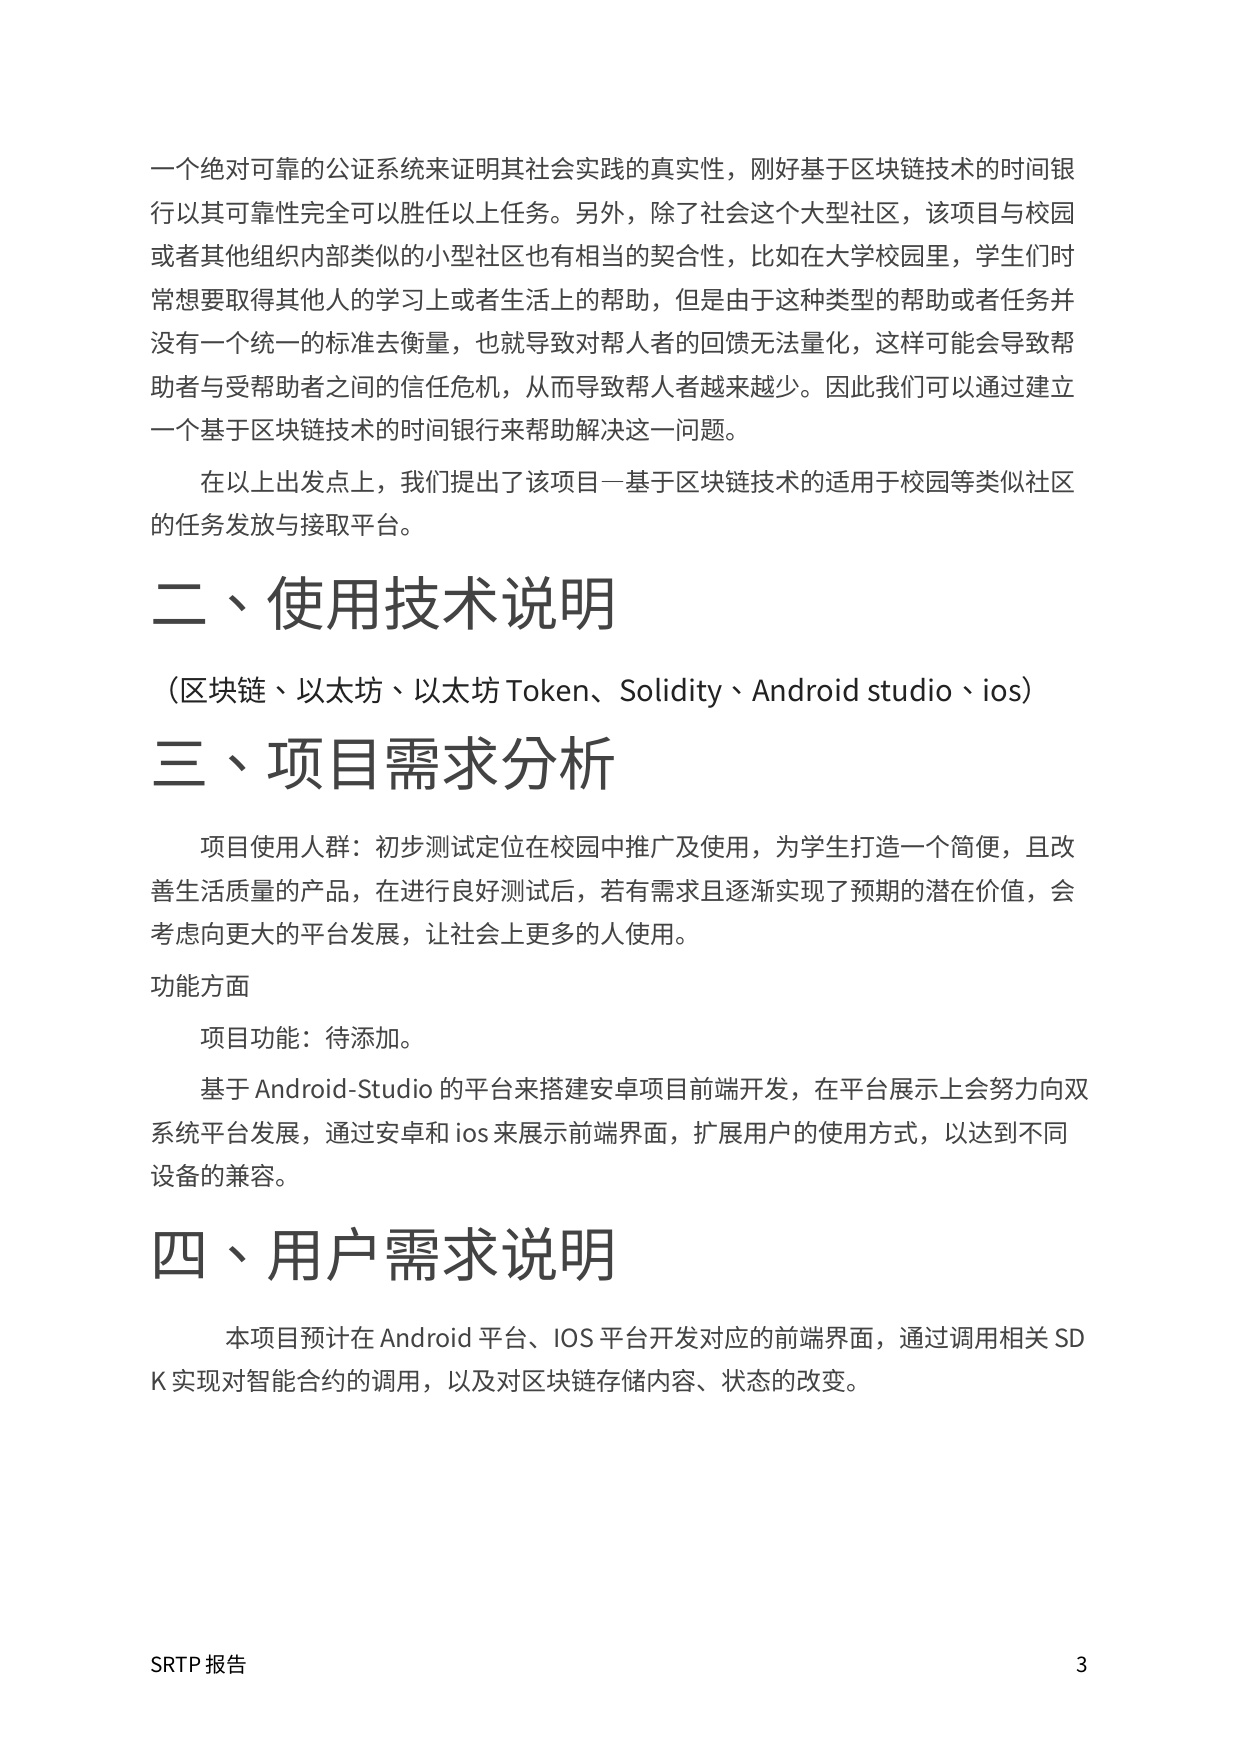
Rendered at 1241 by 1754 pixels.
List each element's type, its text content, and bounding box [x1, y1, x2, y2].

text 四、用户需求说明 [150, 1209, 1090, 1293]
text 基于Android-Studio的平台来搭建安卓项目前端开发，在平台展示上会努力向双系统平台发展，通过安卓和ios来展示前端界面，扩展用户的使用方式，以达到不同设备的兼容。 [150, 1070, 1090, 1193]
text 项目功能：待添加。 [150, 1018, 1090, 1054]
text （区块链、以太坊、以太坊Token、Solidity、Android studio、ios） [150, 667, 1090, 710]
text 本项目预计在Android平台、IOS平台开发对应的前端界面，通过调用相关SDK实现对智能合约的调用，以及对区块链存储内容、状态的改变。 [150, 1318, 1090, 1398]
text 二、使用技术说明 [150, 558, 1090, 642]
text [150, 150, 1090, 447]
text 三、项目需求分析 [150, 718, 1090, 803]
text 在以上出发点上，我们提出了该项目—基于区块链技术的适用于校园等类似社区的任务发放与接取平台。 [150, 462, 1090, 542]
text 项目使用人群：初步测试定位在校园中推广及使用，为学生打造一个简便，且改善生活质量的产品，在进行良好测试后，若有需求且逐渐实现了预期的潜在价值，会考虑向更大的平台发展，让社会上更多的人使用。 [150, 828, 1090, 951]
text 功能方面 [150, 966, 1090, 1003]
